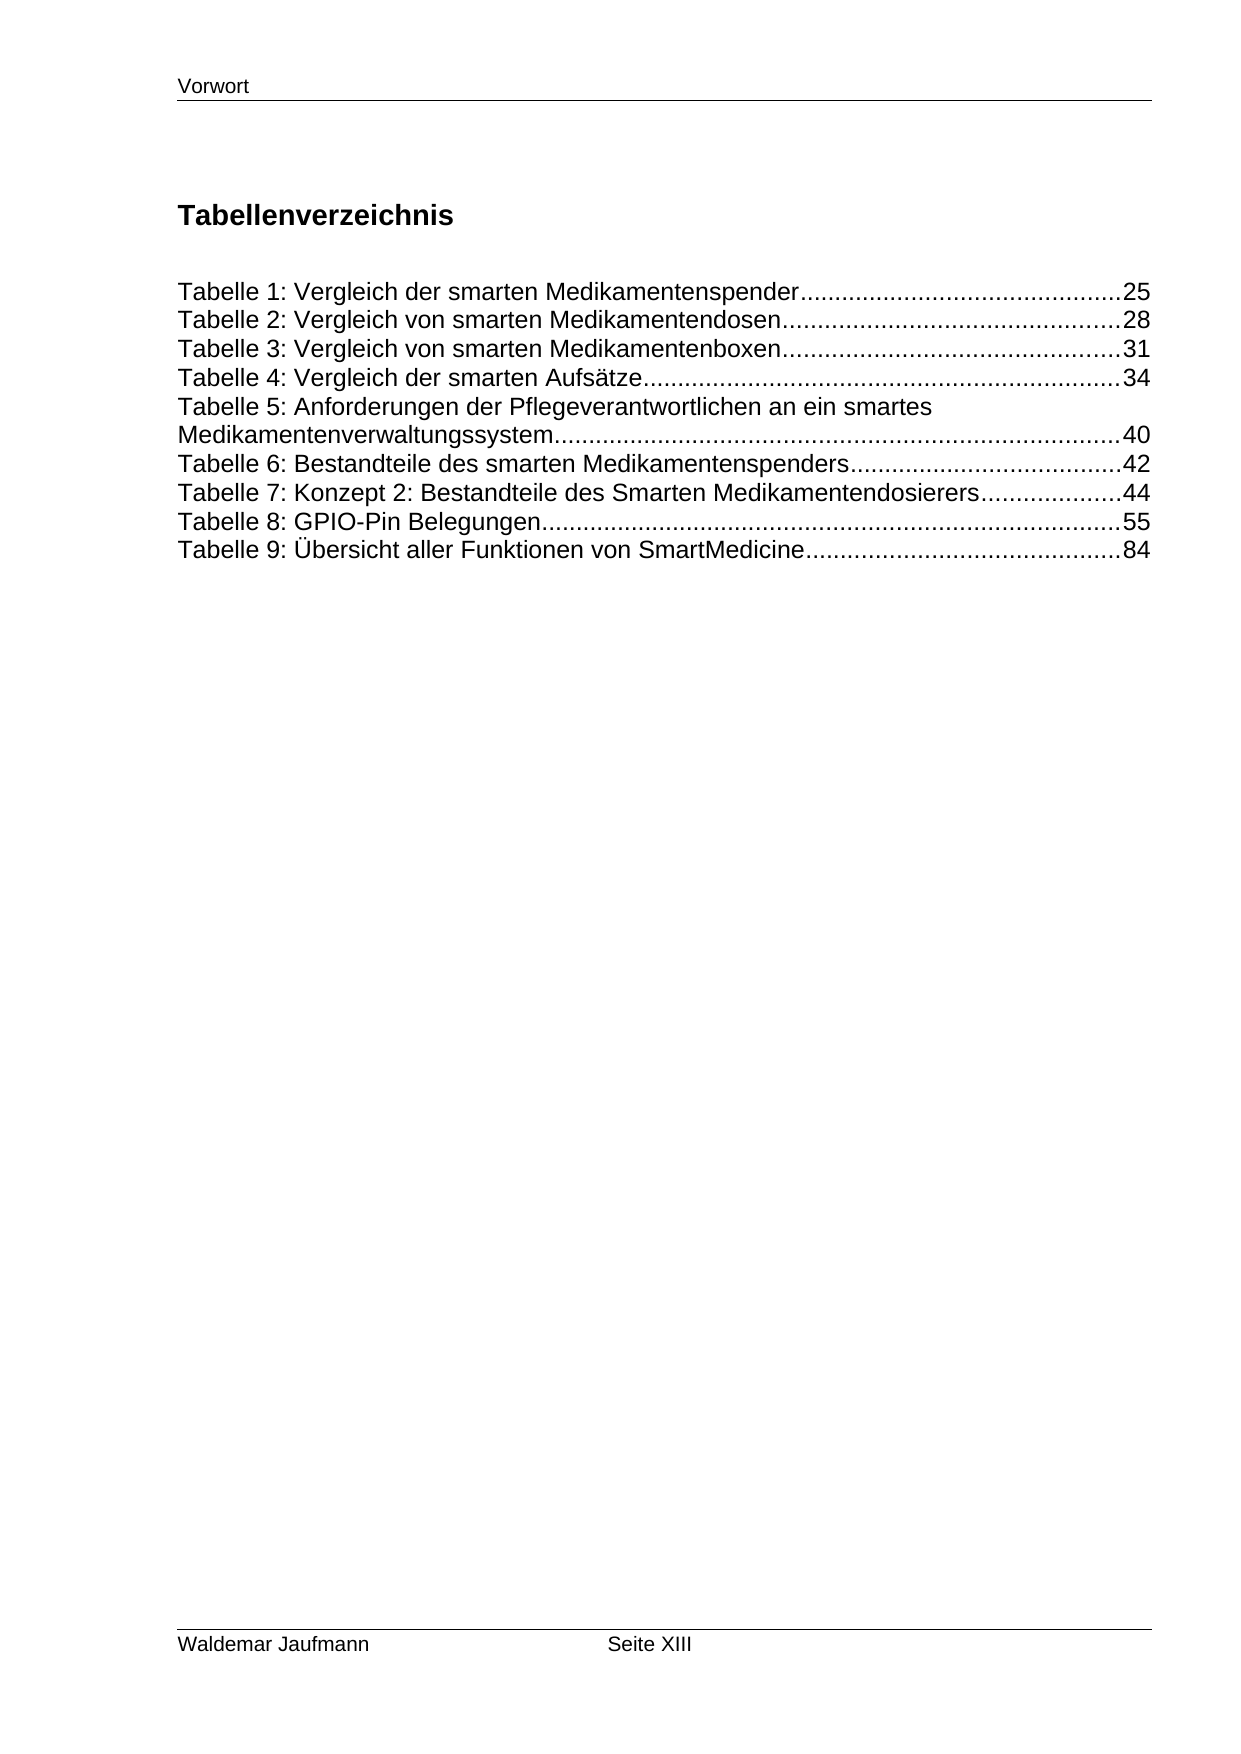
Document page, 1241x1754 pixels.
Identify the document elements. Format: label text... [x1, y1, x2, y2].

text Tabelle 5: Anforderungen der Pflegeverantwortlichen an ein smartes Medikamentenverwaltungssystem 40 [177, 392, 1152, 449]
text Tabelle 4: Vergleich der smarten Aufsätze 34 [177, 363, 1152, 392]
subtitle Tabellenverzeichnis [177, 198, 1152, 231]
text Tabelle 3: Vergleich von smarten Medikamentenboxen 31 [177, 334, 1152, 363]
text Tabelle 1: Vergleich der smarten Medikamentenspender 25 [177, 277, 1152, 306]
text Tabelle 8: GPIO-Pin Belegungen 55 [177, 507, 1152, 536]
text Tabelle 9: Übersicht aller Funktionen von SmartMedicine 84 [177, 536, 1152, 564]
text Tabelle 6: Bestandteile des smarten Medikamentenspenders 42 [177, 449, 1152, 478]
text Tabelle 2: Vergleich von smarten Medikamentendosen 28 [177, 306, 1152, 334]
text Tabelle 7: Konzept 2: Bestandteile des Smarten Medikamentendosierers 44 [177, 478, 1152, 507]
